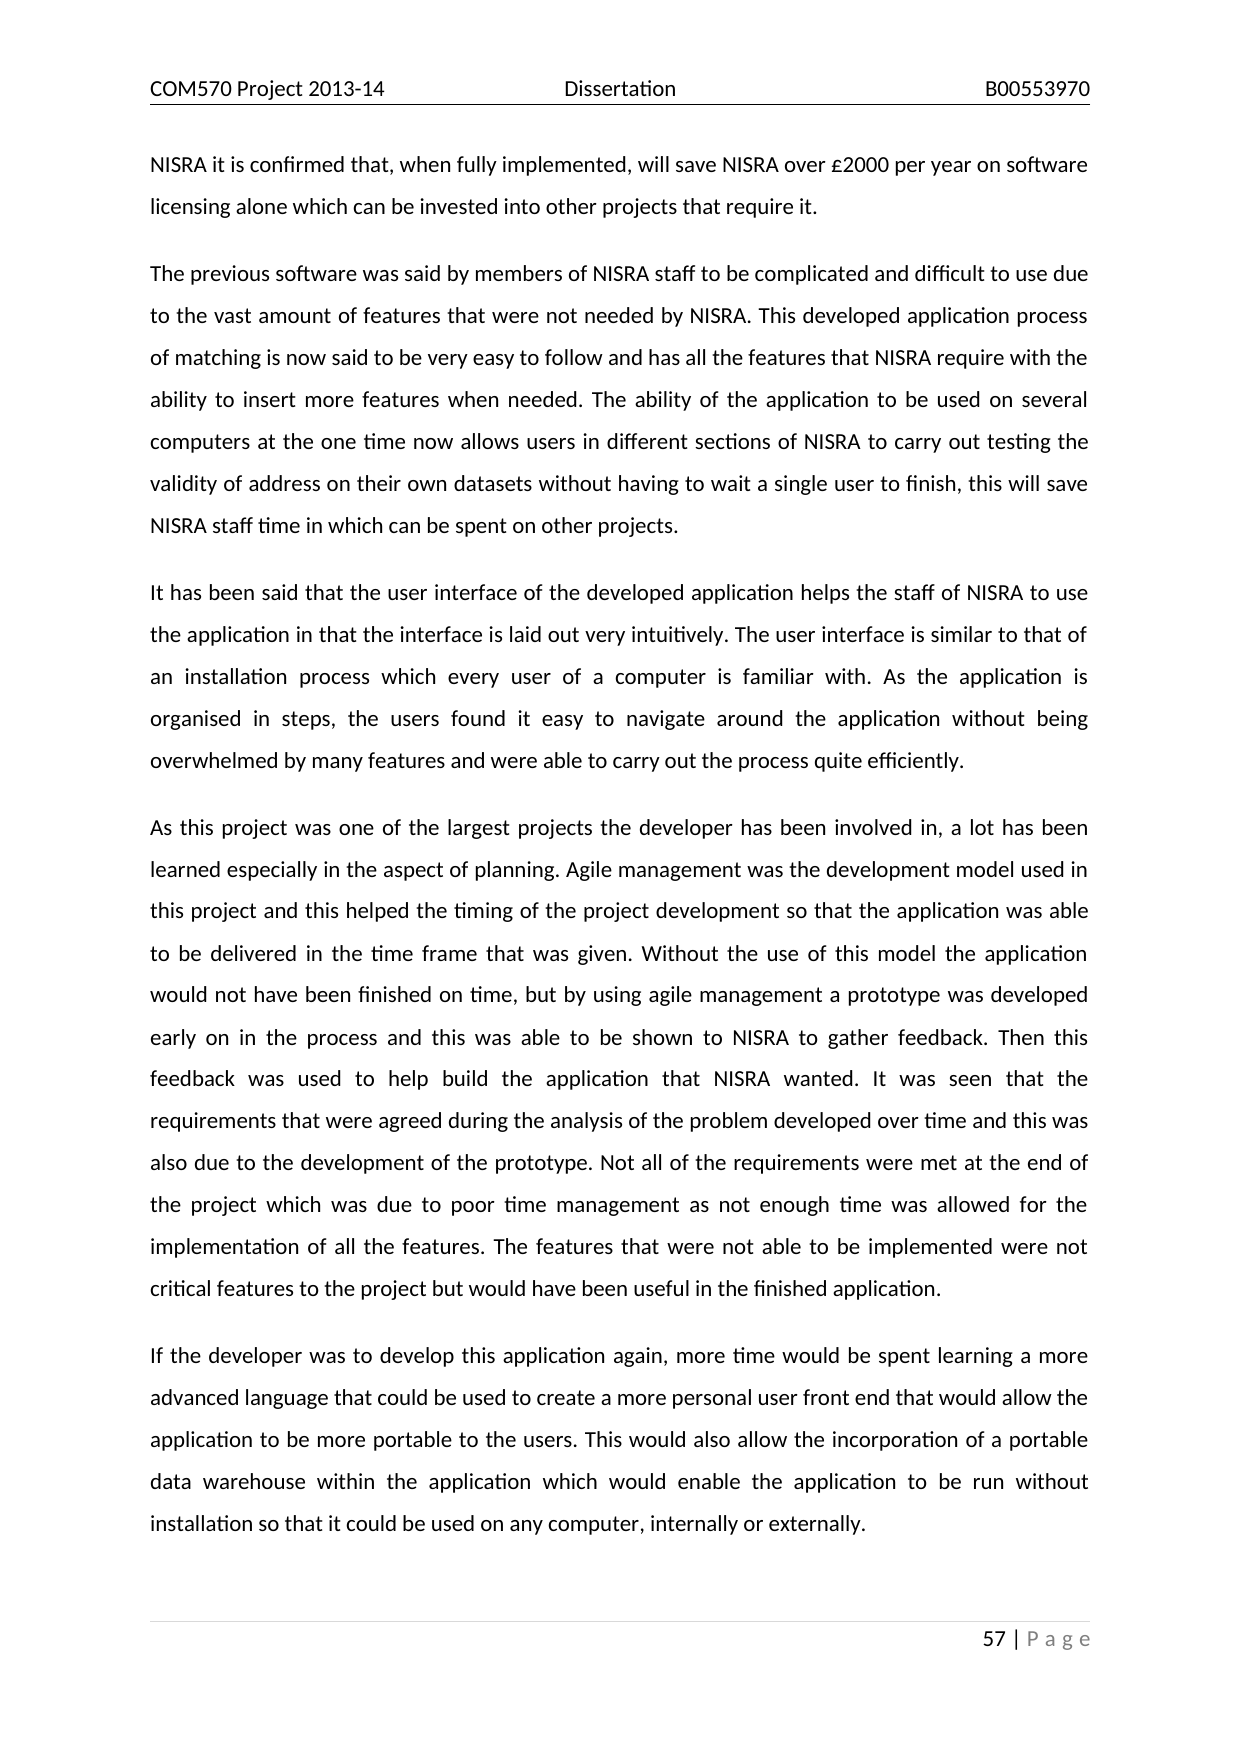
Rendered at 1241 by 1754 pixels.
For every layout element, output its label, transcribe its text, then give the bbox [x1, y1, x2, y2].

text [150, 150, 1090, 220]
text The previous software was said by members of NISRA staff to be complicated and difficult to use due to the vast amount of features that were not needed by NISRA. This developed application process of matching is now said to be very easy to follow and has all the features that NISRA require with the ability to insert more features when needed. The ability of the application to be used on several computers at the one time now allows users in different sections of NISRA to carry out testing the validity of address on their own datasets without having to wait a single user to finish, this will save NISRA staff time in which can be spent on other projects. [150, 259, 1090, 539]
text As this project was one of the largest projects the developer has been involved in, a lot has been learned especially in the aspect of planning. Agile management was the development model used in this project and this helped the timing of the project development so that the application was able to be delivered in the time frame that was given. Without the use of this model the application would not have been finished on time, but by using agile management a prototype was developed early on in the process and this was able to be shown to NISRA to gather feedback. Then this feedback was used to help build the application that NISRA wanted. It was seen that the requirements that were agreed during the analysis of the problem developed over time and this was also due to the development of the prototype. Not all of the requirements were met at the end of the project which was due to poor time management as not enough time was allowed for the implementation of all the features. The features that were not able to be implemented were not critical features to the project but would have been useful in the finished application. [150, 813, 1090, 1302]
text If the developer was to develop this application again, more time would be spent learning a more advanced language that could be used to create a more personal user front end that would allow the application to be more portable to the users. This would also allow the incorporation of a portable data warehouse within the application which would enable the application to be run without installation so that it could be used on any computer, internally or externally. [150, 1341, 1090, 1537]
text It has been said that the user interface of the developed application helps the staff of NISRA to use the application in that the interface is laid out very intuitively. The user interface is similar to that of an installation process which every user of a computer is familiar with. As the application is organised in steps, the users found it easy to navigate around the application without being overwhelmed by many features and were able to carry out the process quite efficiently. [150, 578, 1090, 774]
